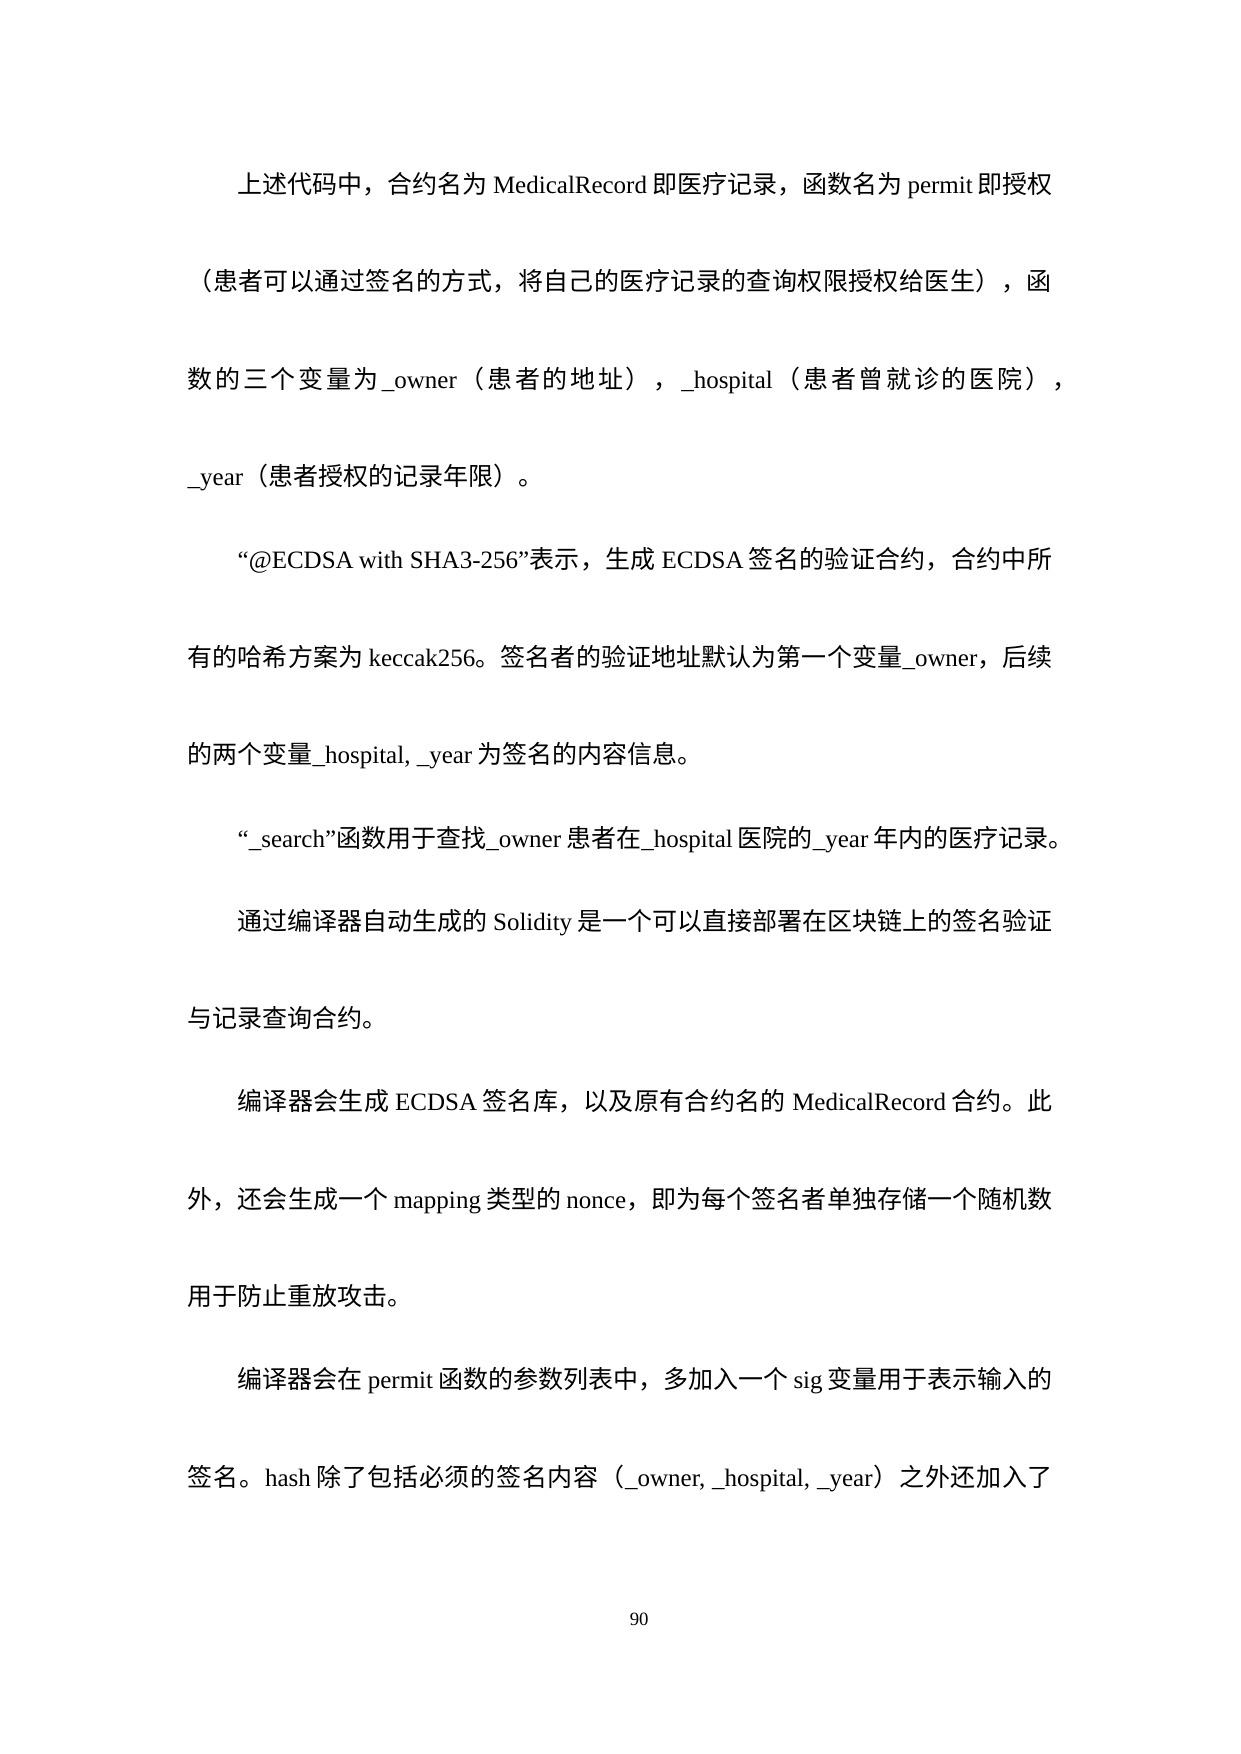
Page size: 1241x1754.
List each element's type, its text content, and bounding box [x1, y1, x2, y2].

text 通过编译器自动生成的Solidity是一个可以直接部署在区块链上的签名验证与记录查询合约。 [187, 887, 1053, 1049]
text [187, 1346, 1053, 1508]
text “@ECDSA with SHA3-256”表示，生成ECDSA签名的验证合约，合约中所有的哈希方案为keccak256。签名者的验证地址默认为第一个变量_owner，后续的两个变量_hospital, _year为签名的内容信息。 [187, 526, 1053, 786]
text 编译器会生成ECDSA签名库，以及原有合约名的MedicalRecord合约。此外，还会生成一个mapping类型的nonce，即为每个签名者单独存储一个随机数用于防止重放攻击。 [187, 1067, 1053, 1327]
text “_search”函数用于查找_owner患者在_hospital医院的_year年内的医疗记录。 [187, 804, 1053, 869]
text 上述代码中，合约名为MedicalRecord即医疗记录，函数名为permit即授权（患者可以通过签名的方式，将自己的医疗记录的查询权限授权给医生），函数的三个变量为_owner（患者的地址），_hospital（患者曾就诊的医院），_year（患者授权的记录年限）。 [187, 150, 1053, 507]
